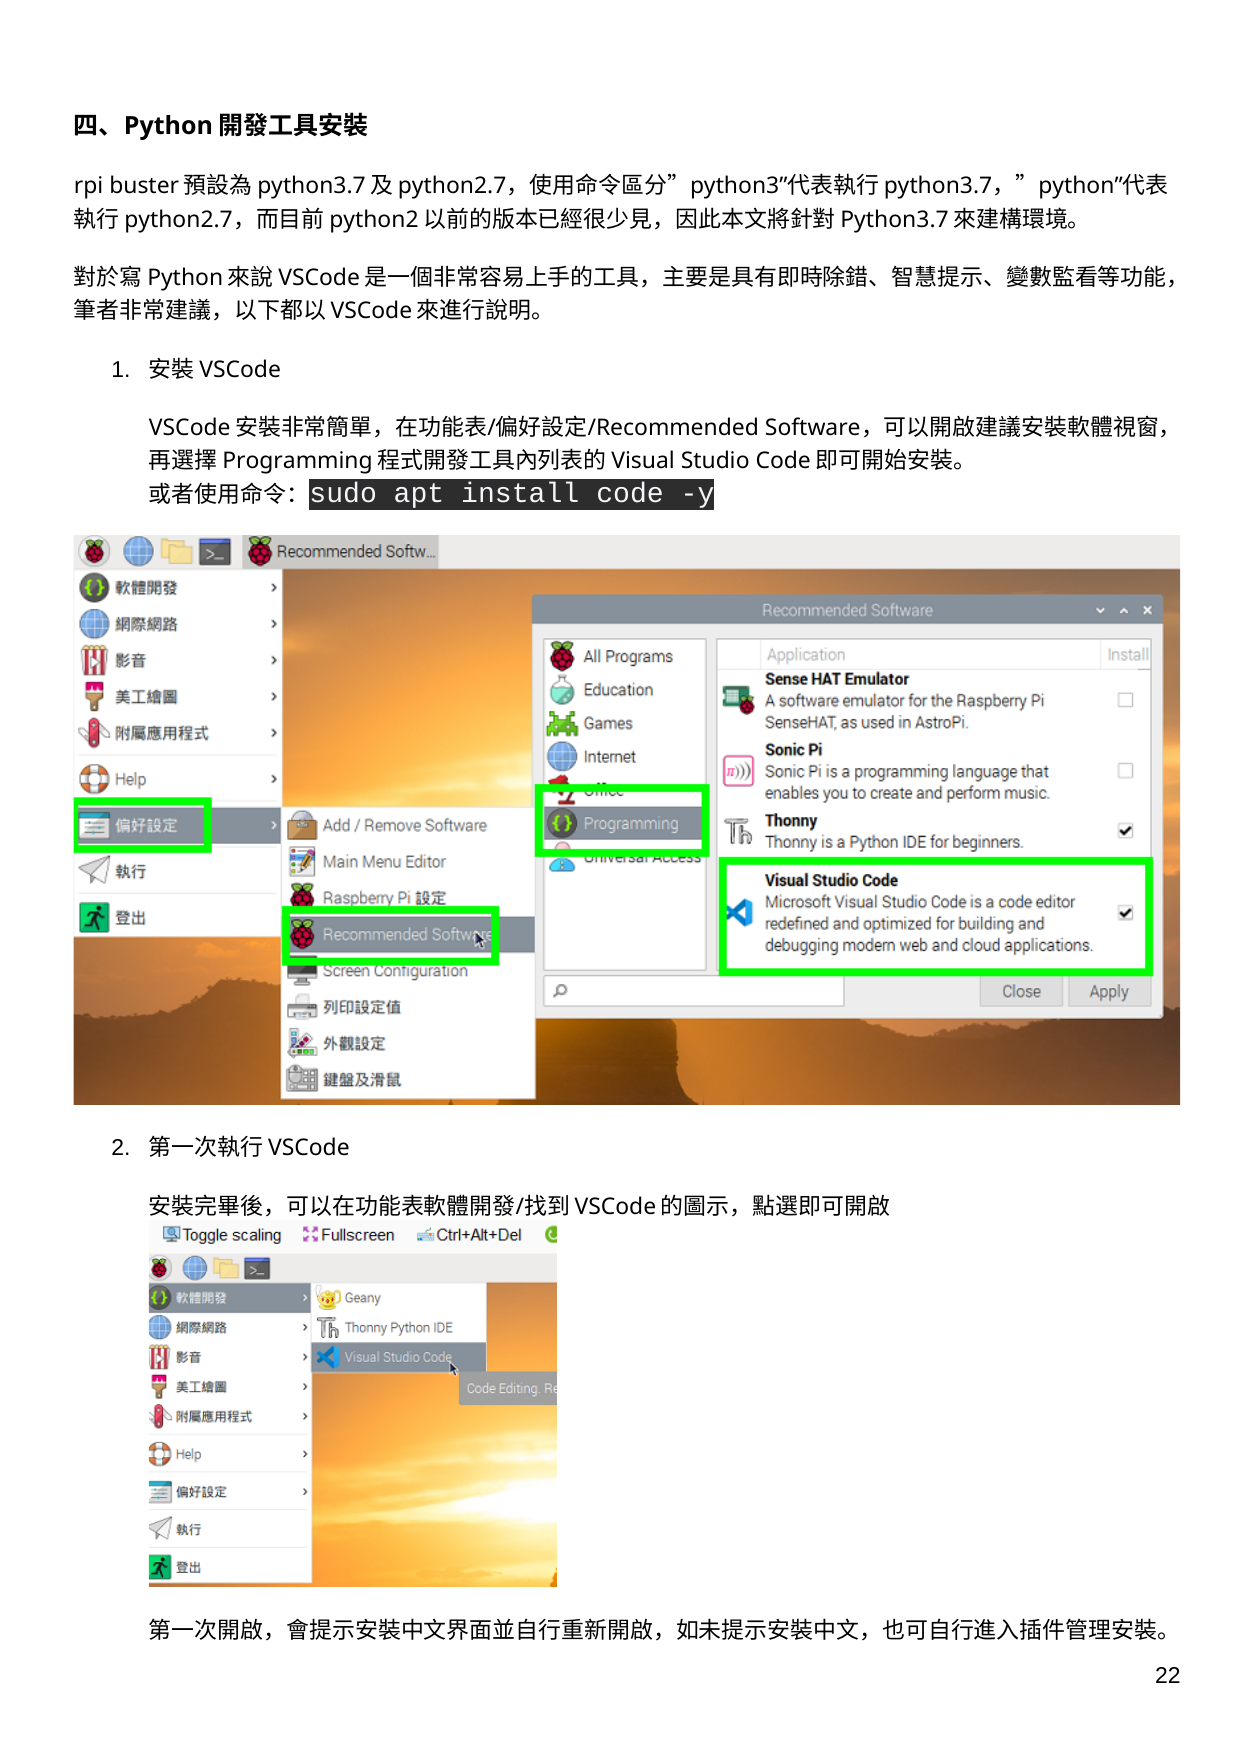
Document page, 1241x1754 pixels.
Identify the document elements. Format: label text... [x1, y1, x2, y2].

picture [148, 1220, 557, 1587]
text 四、Python開發工具安裝 [74, 106, 1180, 142]
text 對於寫Python來說VSCode是一個非常容易上手的工具，主要是具有即時除錯、智慧提示、變數監看等功能，筆者非常建議，以下都以VSCode來進行說明。 [74, 259, 1180, 325]
list 安裝VSCode [111, 350, 1180, 384]
text 第一次開啟，會提示安裝中文界面並自行重新開啟，如未提示安裝中文，也可自行進入插件管理安裝。 [149, 1611, 1180, 1645]
text rpi buster預設為python3.7及python2.7，使用命令區分”python3”代表執行python3.7，”python”代表執行python2.7，而目前python2以前的版本已經很少見，因此本文將針對Python3.7來建構環境。 [74, 167, 1180, 234]
text VSCode安裝非常簡單，在功能表/偏好設定/Recommended Software，可以開啟建議安裝軟體視窗，再選擇Programming程式開發工具內列表的Visual Studio Code即可開始安裝。 或者使用命令：sudo apt install code -y [149, 409, 1180, 510]
list 第一次執行VSCode [111, 1129, 1180, 1162]
picture [73, 535, 1181, 1105]
